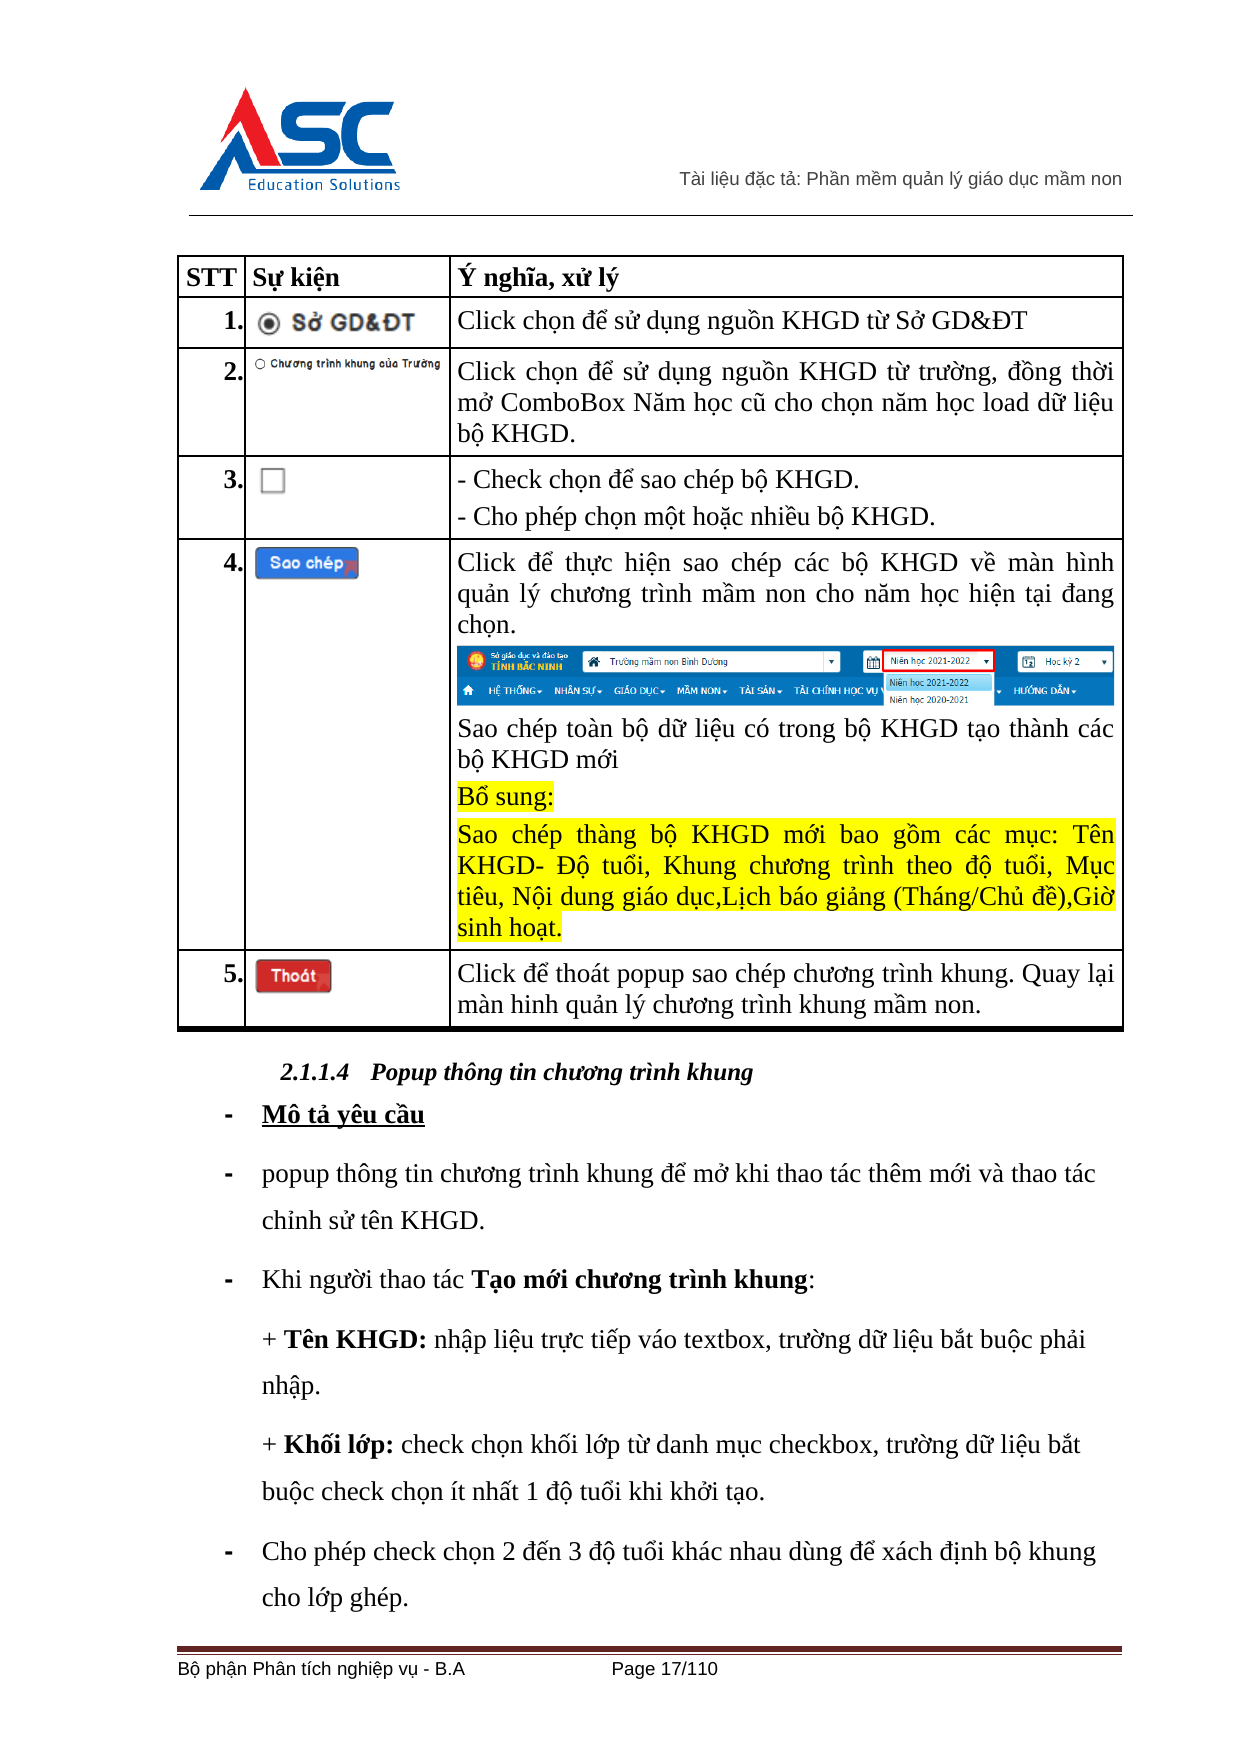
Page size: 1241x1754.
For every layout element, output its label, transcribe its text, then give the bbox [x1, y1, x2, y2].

table_cell [246, 298, 449, 347]
table_cell Click chọn để sử dụng nguồn KHGD từ Sở GD&ĐT [451, 298, 1122, 347]
picture [252, 957, 336, 996]
table_cell [179, 457, 244, 538]
list + Khối lớp: check chọn khối lớp từ danh mục checkbox, trường dữ liệu bắt buộc check chọn ít nhất 1 độ tuổi khi khởi tạo. [262, 1429, 1122, 1506]
table_cell Click chọn để sử dụng nguồn KHGD từ trường, đồng thời mở ComboBox Năm học cũ cho chọn năm học load dữ liệu bộ KHGD. [451, 349, 1122, 455]
picture [252, 546, 362, 581]
table_cell [246, 540, 449, 949]
subtitle Popup thông tin chương trình khung [280, 1057, 1122, 1086]
list + Tên KHGD: nhập liệu trực tiếp váo textbox, trường dữ liệu bắt buộc phải nhập. [262, 1323, 1122, 1401]
table_cell [246, 349, 449, 455]
picture [252, 355, 442, 375]
table_cell - Check chọn để sao chép bộ KHGD. - Cho phép chọn một hoặc nhiều bộ KHGD. [451, 457, 1122, 538]
table_cell Click để thực hiện sao chép các bộ KHGD về màn hình quản lý chương trình mầm non cho năm học hiện tại đang chọn. Sao chép toàn bộ dữ liệu có trong bộ KHGD tạo thành các bộ KHGD mới Bổ sung: Sao chép thàng bộ KHGD mới bao gồm các mục: Tên KHGD- Độ tuổi, Khung chương trình theo độ tuổi, Mục tiêu, Nội dung giáo dục,Lịch báo giảng (Tháng/Chủ đề),Giờ sinh hoạt. [451, 540, 1122, 949]
list Cho phép check chọn 2 đến 3 độ tuổi khác nhau dùng để xách định bộ khung cho lớp ghép. [224, 1534, 1122, 1612]
picture [252, 463, 295, 501]
table_cell [246, 457, 449, 538]
list Mô tả yêu cầu [224, 1098, 1122, 1129]
table_header Ý nghĩa, xử lý [451, 257, 1122, 296]
table_cell [179, 298, 244, 347]
table_cell [179, 540, 244, 949]
table_cell [246, 951, 449, 1026]
table_cell [179, 951, 244, 1026]
table_header Sự kiện [246, 257, 449, 296]
picture [252, 304, 426, 341]
list popup thông tin chương trình khung để mở khi thao tác thêm mới và thao tác chỉnh sử tên KHGD. [224, 1157, 1122, 1235]
table_cell Click để thoát popup sao chép chương trình khung. Quay lại màn hinh quản lý chương trình khung mầm non. [451, 951, 1122, 1026]
table_header STT [179, 257, 244, 296]
picture [199, 87, 400, 190]
list Khi người thao tác Tạo mới chương trình khung: [224, 1263, 1122, 1295]
table_cell [179, 349, 244, 455]
picture [457, 645, 1115, 706]
